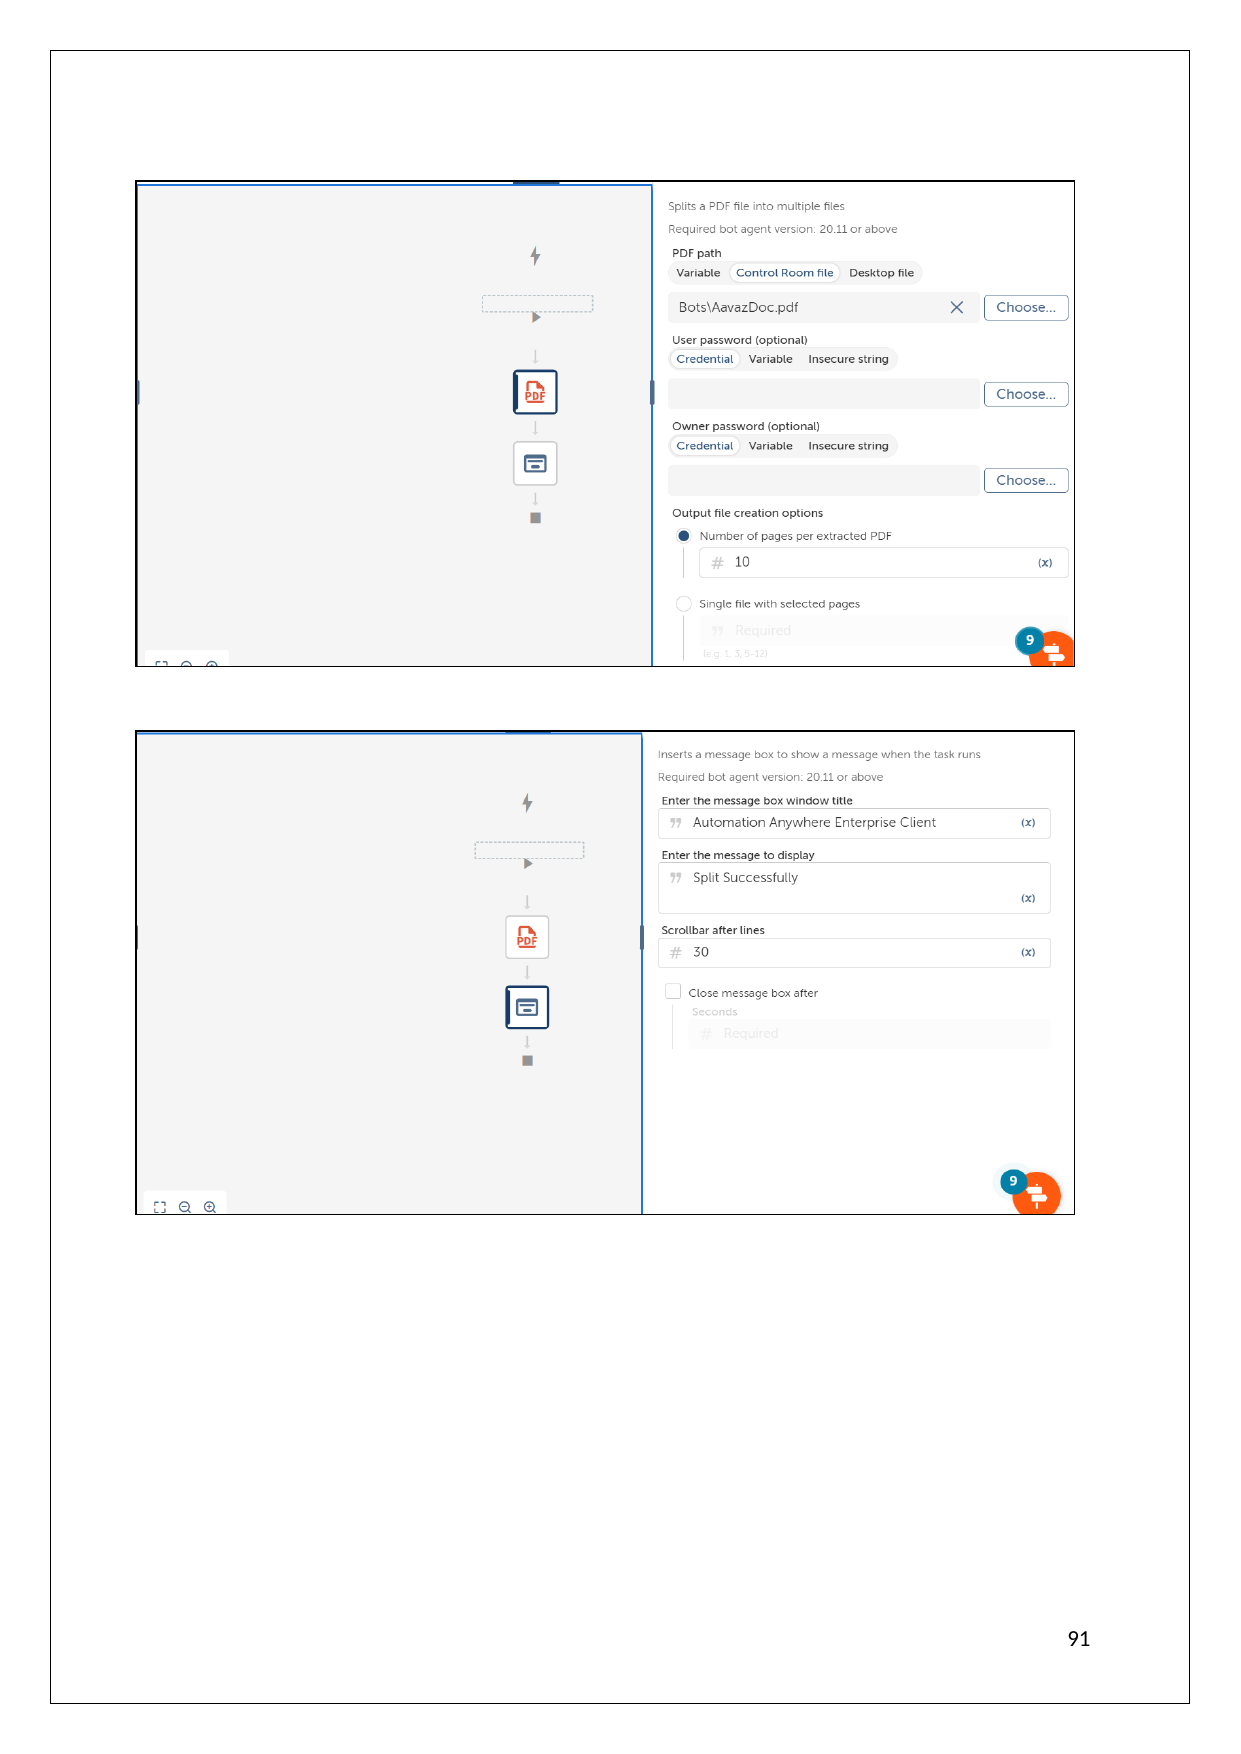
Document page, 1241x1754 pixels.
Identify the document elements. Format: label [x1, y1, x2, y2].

picture [137, 182, 1074, 666]
picture [137, 732, 1074, 1214]
